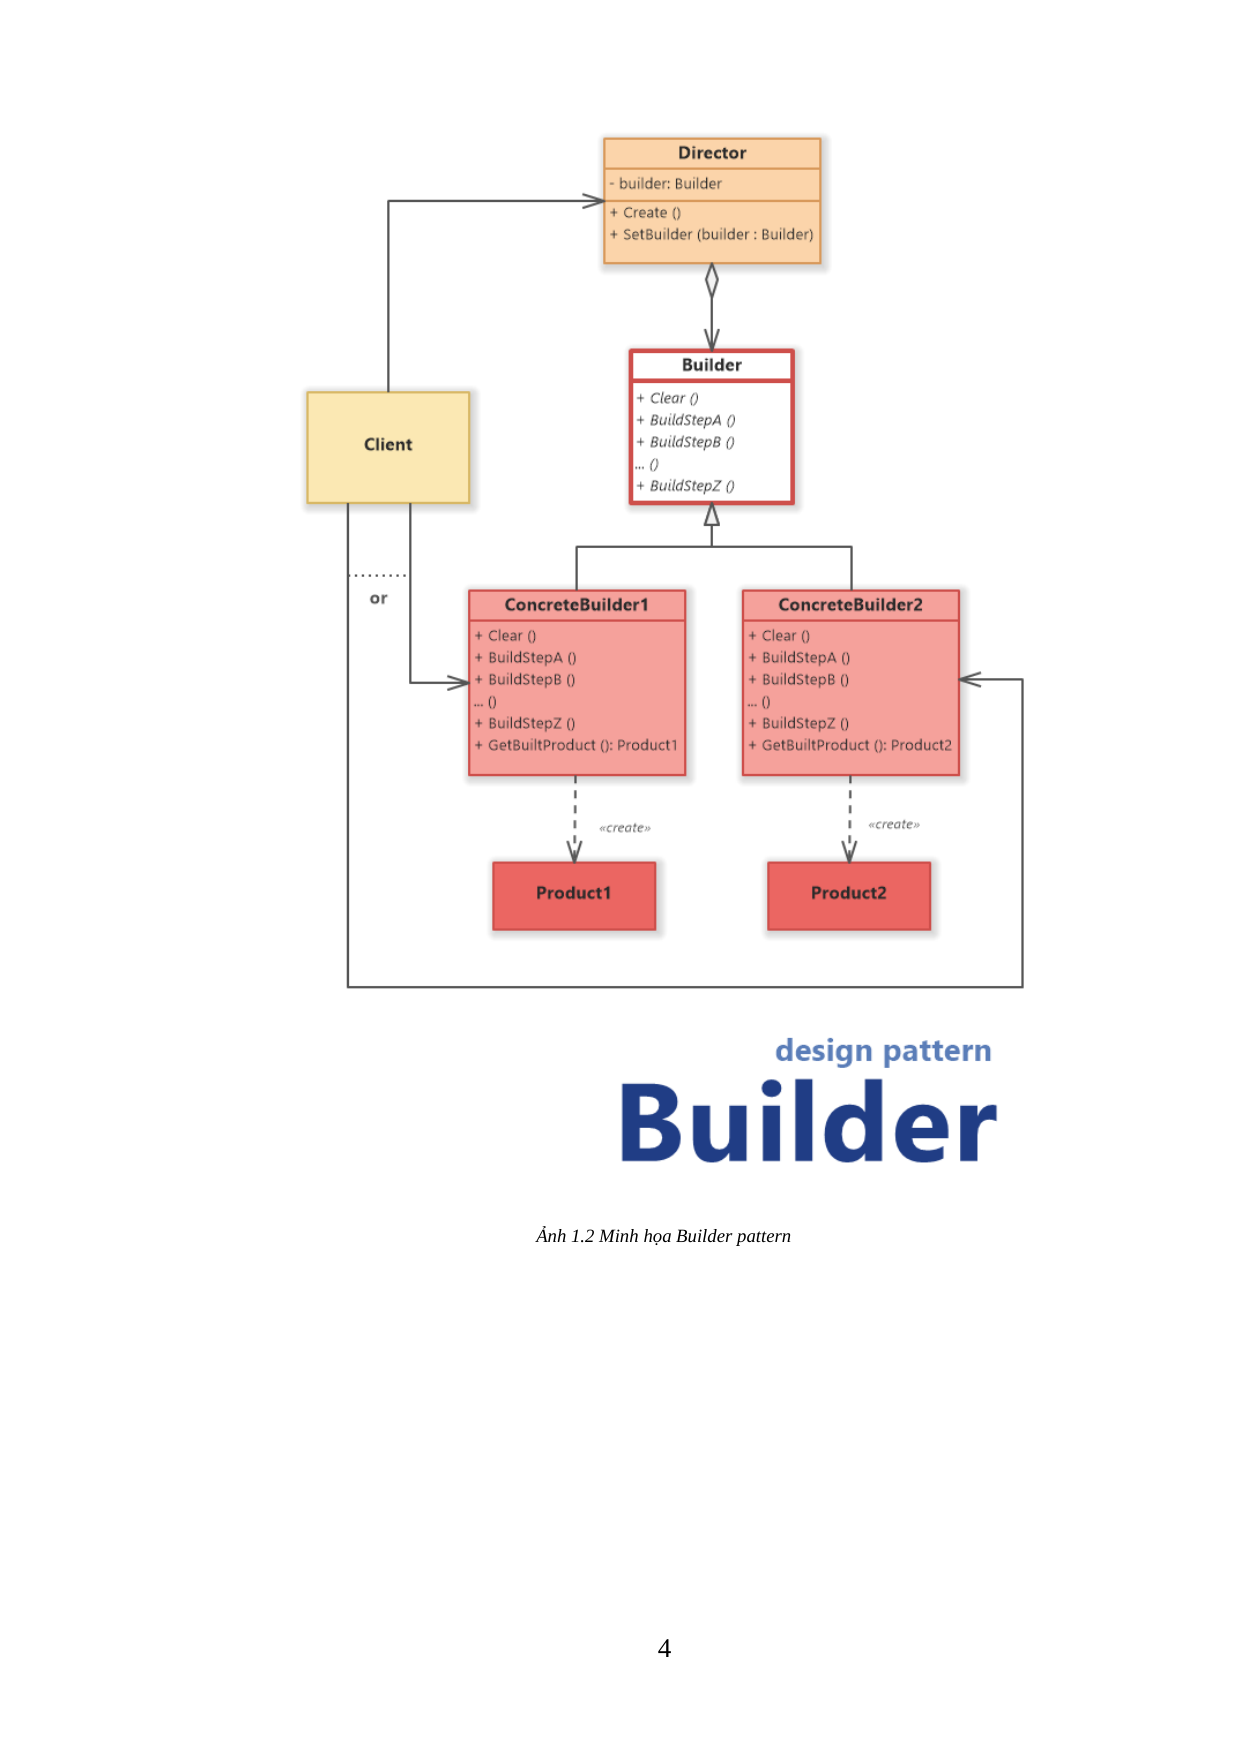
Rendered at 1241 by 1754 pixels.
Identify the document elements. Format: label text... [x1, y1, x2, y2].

text Ảnh 1.2 Minh họa Builder pattern [207, 1225, 1122, 1247]
picture [281, 118, 1048, 1204]
